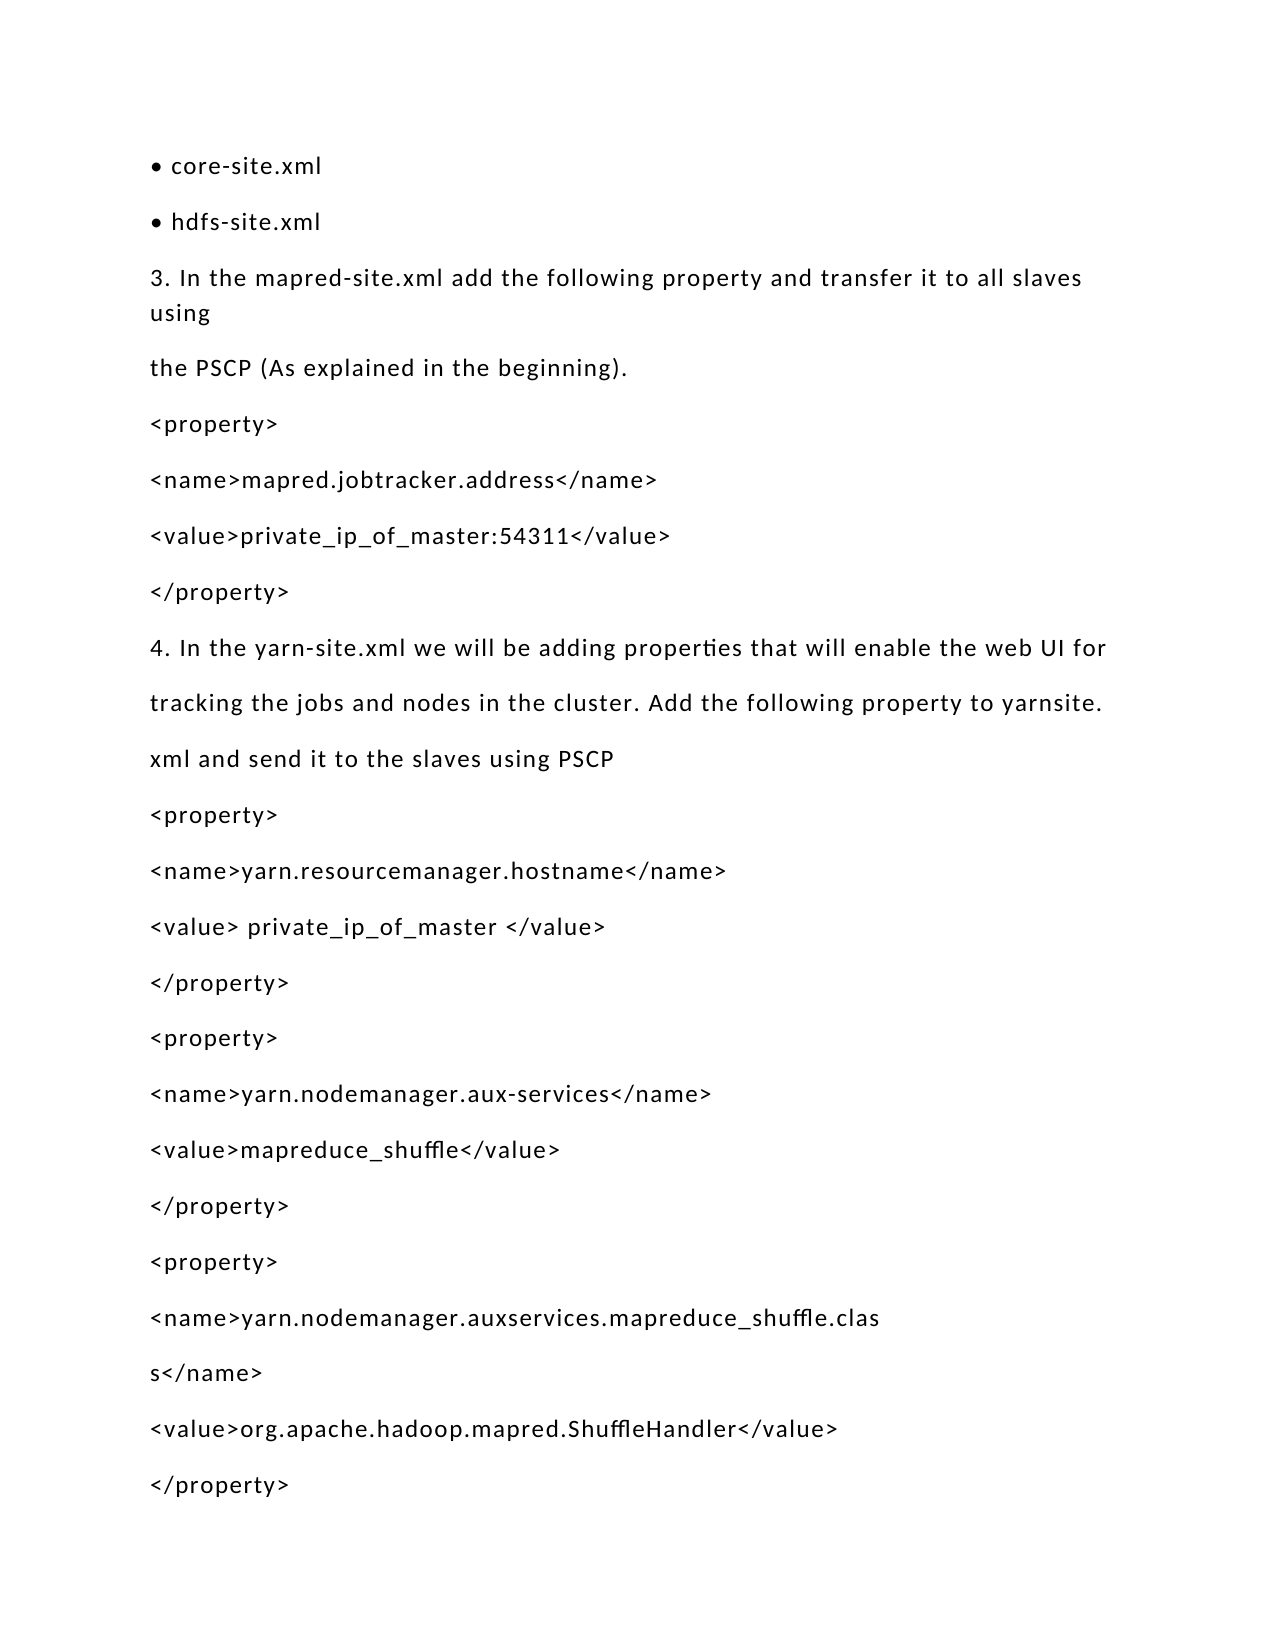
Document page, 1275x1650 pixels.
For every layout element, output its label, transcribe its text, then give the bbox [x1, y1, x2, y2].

text 3. In the mapred-site.xml add the following property and transfer it to all slaves using [150, 262, 1125, 327]
text <name>yarn.nodemanager.aux-services</name> [150, 1078, 1125, 1109]
text <name>mapred.jobtracker.address</name> [150, 464, 1125, 495]
text <name>yarn.resourcemanager.hostname</name> [150, 855, 1125, 886]
text the PSCP (As explained in the beginning). [150, 352, 1125, 383]
text </property> [150, 967, 1125, 997]
text </property> [150, 576, 1125, 606]
text </property> [150, 1469, 1125, 1500]
text <property> [150, 799, 1125, 830]
text <property> [150, 1022, 1125, 1053]
text xml and send it to the slaves using PSCP [150, 743, 1125, 774]
text 4. In the yarn-site.xml we will be adding properties that will enable the web UI for [150, 632, 1125, 662]
text <value>private_ip_of_master:54311</value> [150, 520, 1125, 551]
text <value> private_ip_of_master </value> [150, 911, 1125, 941]
text </property> [150, 1190, 1125, 1221]
text <name>yarn.nodemanager.auxservices.mapreduce_shuffle.clas [150, 1302, 1125, 1332]
text • hdfs-site.xml [150, 206, 1125, 236]
text <property> [150, 1246, 1125, 1276]
text tracking the jobs and nodes in the cluster. Add the following property to yarnsite. [150, 687, 1125, 718]
text <value>mapreduce_shuffle</value> [150, 1134, 1125, 1165]
text <value>org.apache.hadoop.mapred.ShuffleHandler</value> [150, 1413, 1125, 1444]
text • core-site.xml [150, 150, 1125, 181]
text s</name> [150, 1357, 1125, 1388]
text <property> [150, 408, 1125, 439]
